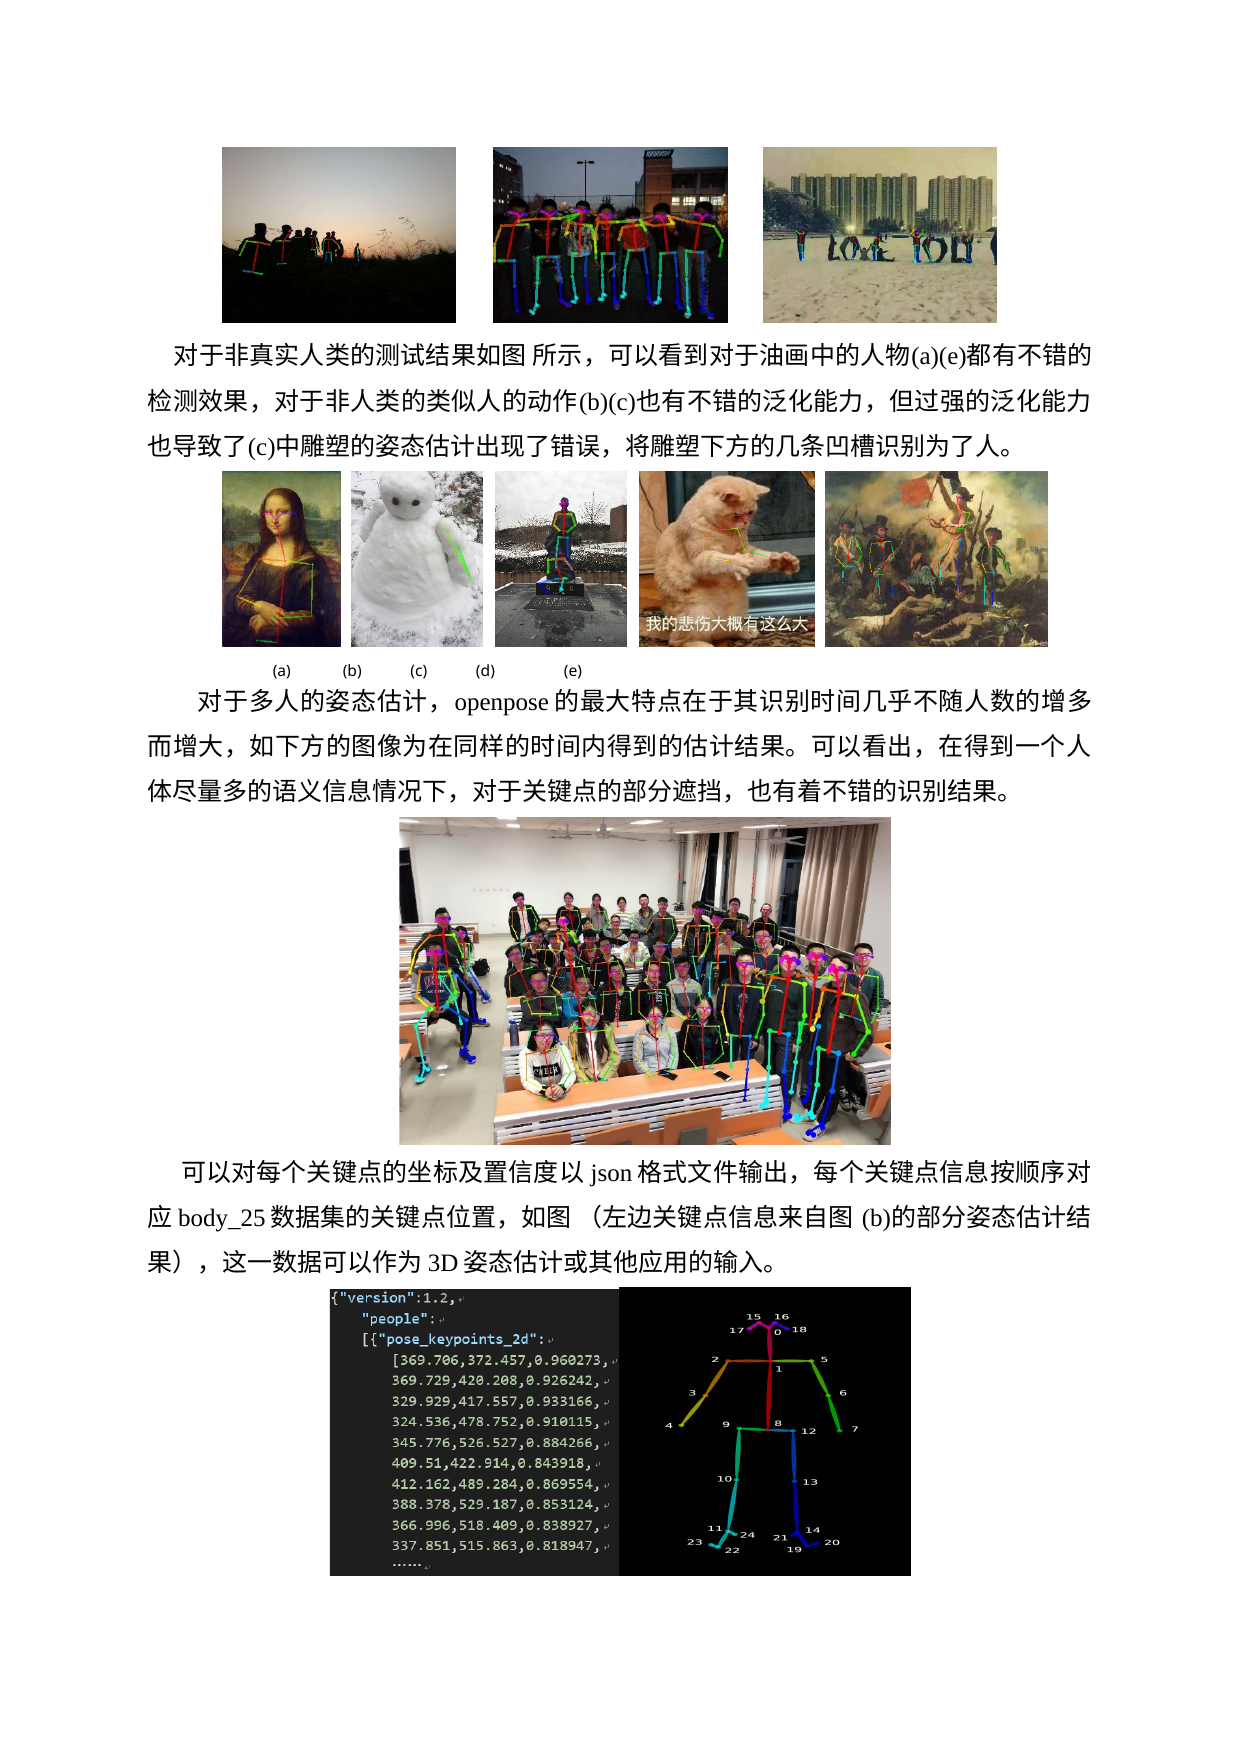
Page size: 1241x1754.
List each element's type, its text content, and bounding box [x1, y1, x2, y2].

picture [351, 471, 483, 647]
text 对于多人的姿态估计，openpose的最大特点在于其识别时间几乎不随人数的增多而增大，如下方的图像为在同样的时间内得到的估计结果。可以看出，在得到一个人体尽量多的语义信息情况下，对于关键点的部分遮挡，也有着不错的识别结果。 [148, 681, 1092, 808]
picture [495, 471, 627, 647]
picture [399, 817, 891, 1145]
picture [493, 147, 728, 323]
text 对于非真实人类的测试结果如图 所示，可以看到对于油画中的人物(a)(e)都有不错的检测效果，对于非人类的类似人的动作(b)(c)也有不错的泛化能力，但过强的泛化能力也导致了(c)中雕塑的姿态估计出现了错误，将雕塑下方的几条凹槽识别为了人。 [148, 336, 1092, 463]
text 可以对每个关键点的坐标及置信度以json格式文件输出，每个关键点信息按顺序对应body_25数据集的关键点位置，如图 （左边关键点信息来自图 (b)的部分姿态估计结果），这一数据可以作为3D姿态估计或其他应用的输入。 [148, 1152, 1092, 1279]
picture [639, 471, 815, 647]
picture [619, 1287, 911, 1576]
picture [222, 147, 456, 323]
picture [825, 471, 1048, 647]
picture [763, 147, 997, 323]
list (b) (c) (d) (e) [273, 660, 1092, 681]
picture [222, 471, 341, 647]
